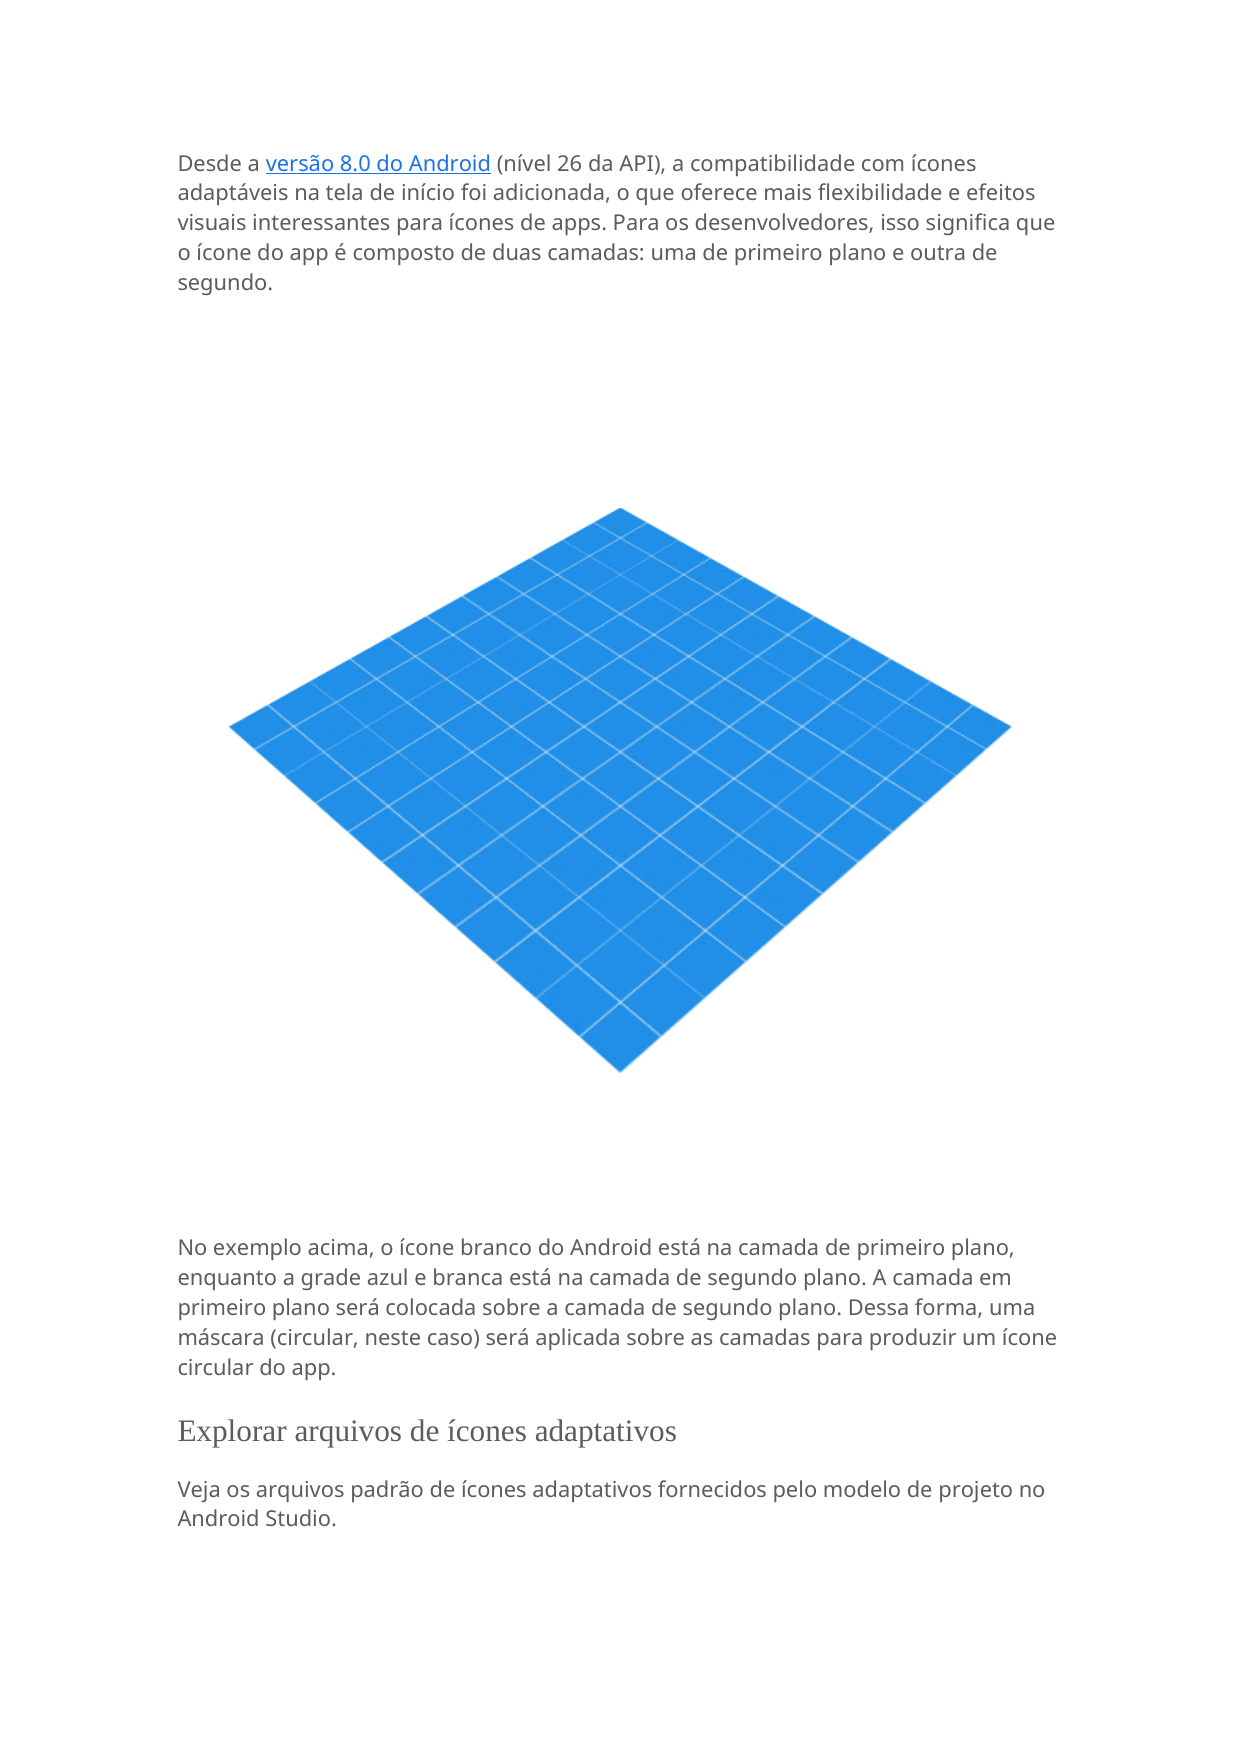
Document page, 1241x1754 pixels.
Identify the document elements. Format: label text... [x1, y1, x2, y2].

text Desde a versão 8.0 do Android (nível 26 da API), a compatibilidade com ícones adaptáveis na tela de início foi adicionada, o que oferece mais flexibilidade e efeitos visuais interessantes para ícones de apps. Para os desenvolvedores, isso significa que o ícone do app é composto de duas camadas: uma de primeiro plano e outra de segundo. [177, 148, 1063, 297]
text Veja os arquivos padrão de ícones adaptativos fornecidos pelo modelo de projeto no Android Studio. [177, 1473, 1063, 1533]
text Explorar arquivos de ícones adaptativos [177, 1413, 1063, 1448]
picture [177, 321, 1063, 1208]
text No exemplo acima, o ícone branco do Android está na camada de primeiro plano, enquanto a grade azul e branca está na camada de segundo plano. A camada em primeiro plano será colocada sobre a camada de segundo plano. Dessa forma, uma máscara (circular, neste caso) será aplicada sobre as camadas para produzir um ícone circular do app. [177, 1232, 1063, 1381]
